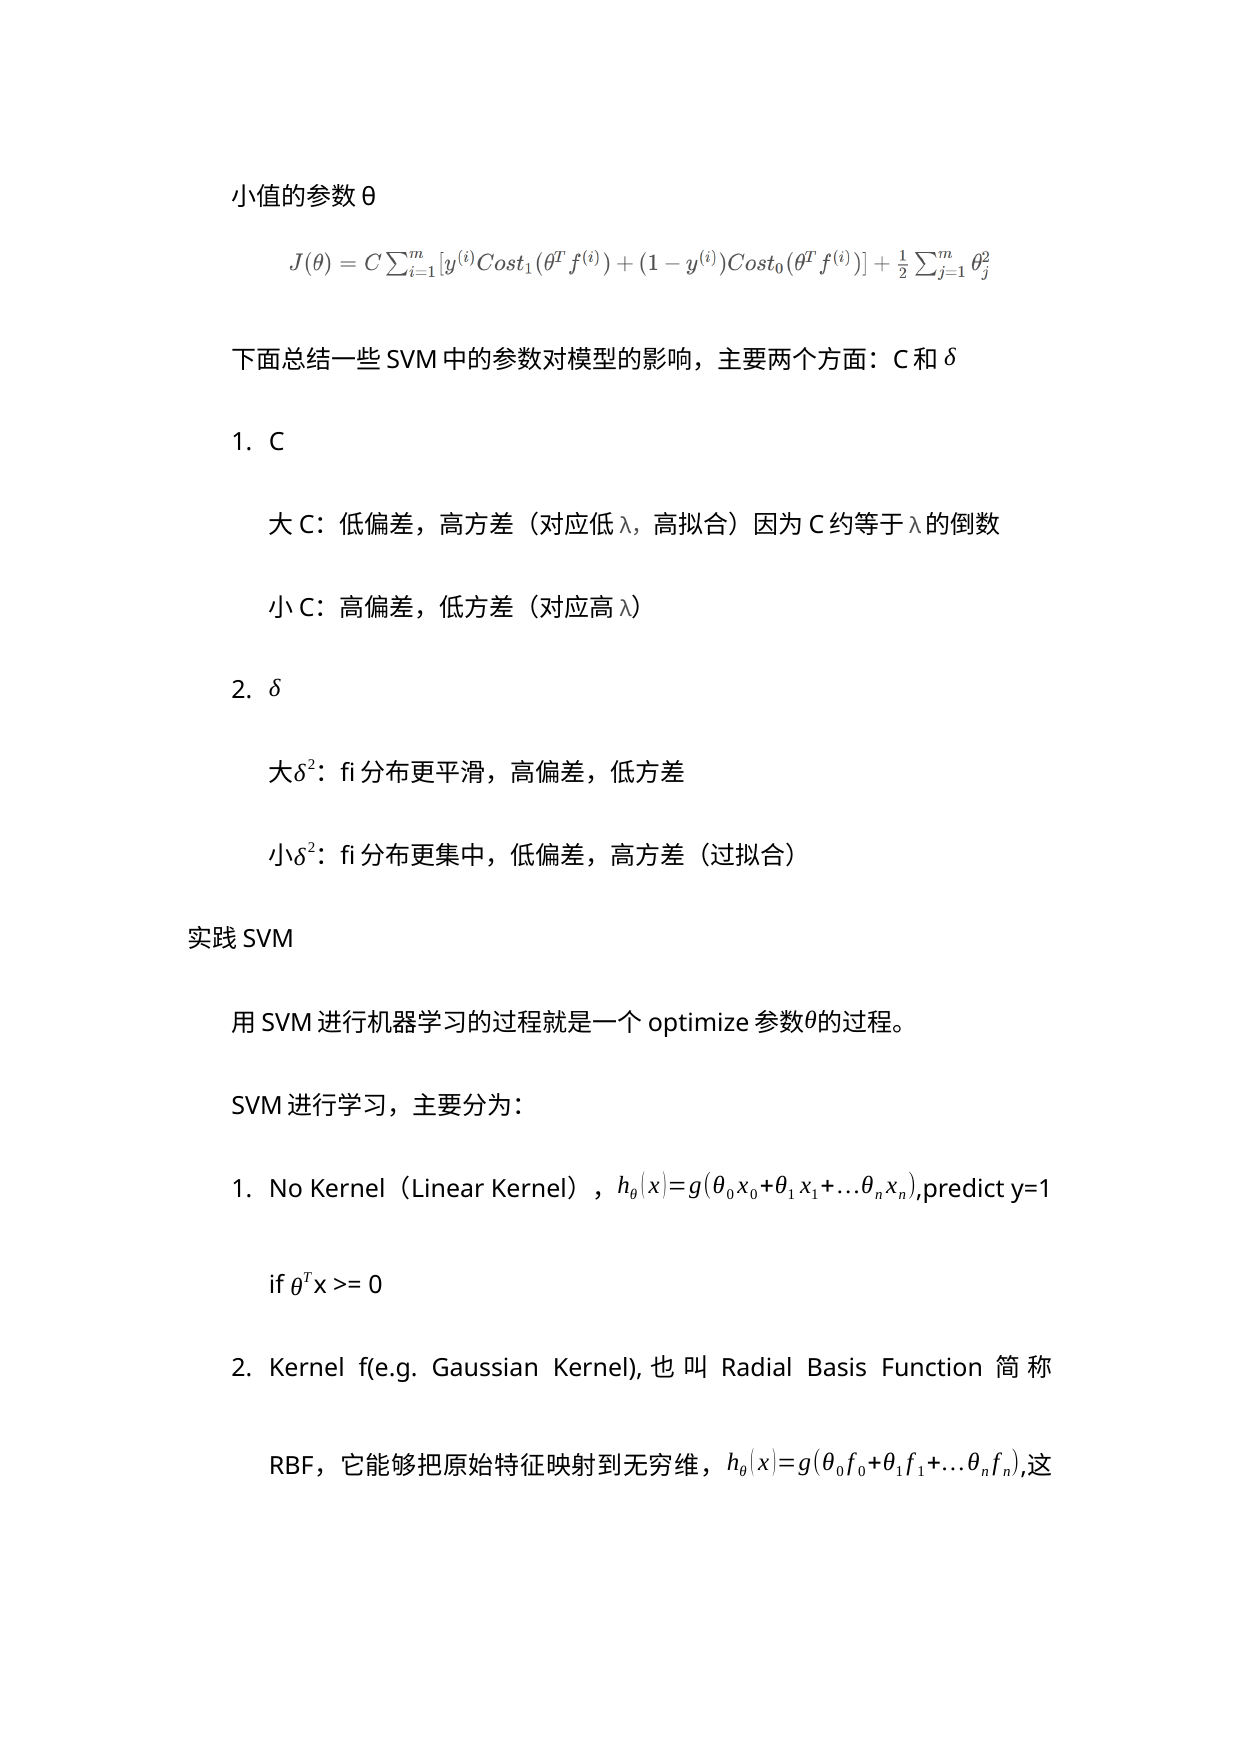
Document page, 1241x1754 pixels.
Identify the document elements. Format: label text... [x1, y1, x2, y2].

picture [285, 245, 999, 284]
list 大C：低偏差，高方差（对应低λ，高拟合）因为C约等于λ的倒数 [269, 490, 1053, 555]
text 实践SVM [187, 904, 1053, 969]
list 大：fi分布更平滑，高偏差，低方差 [269, 738, 1053, 803]
text 用SVM进行机器学习的过程就是一个optimize参数的过程。 [187, 988, 1053, 1053]
text 下面总结一些SVM中的参数对模型的影响，主要两个方面：C和 [231, 325, 1053, 390]
list 小：fi分布更集中，低偏差，高方差（过拟合） [269, 821, 1053, 886]
text SVM进行学习，主要分为： [187, 1071, 1053, 1136]
list No Kernel（Linear Kernel），,predict y=1 if x >= 0 [231, 1154, 1053, 1316]
list 小C：高偏差，低方差（对应高λ） [269, 573, 1053, 638]
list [231, 1333, 1053, 1496]
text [231, 162, 1053, 227]
list C [231, 408, 1053, 473]
